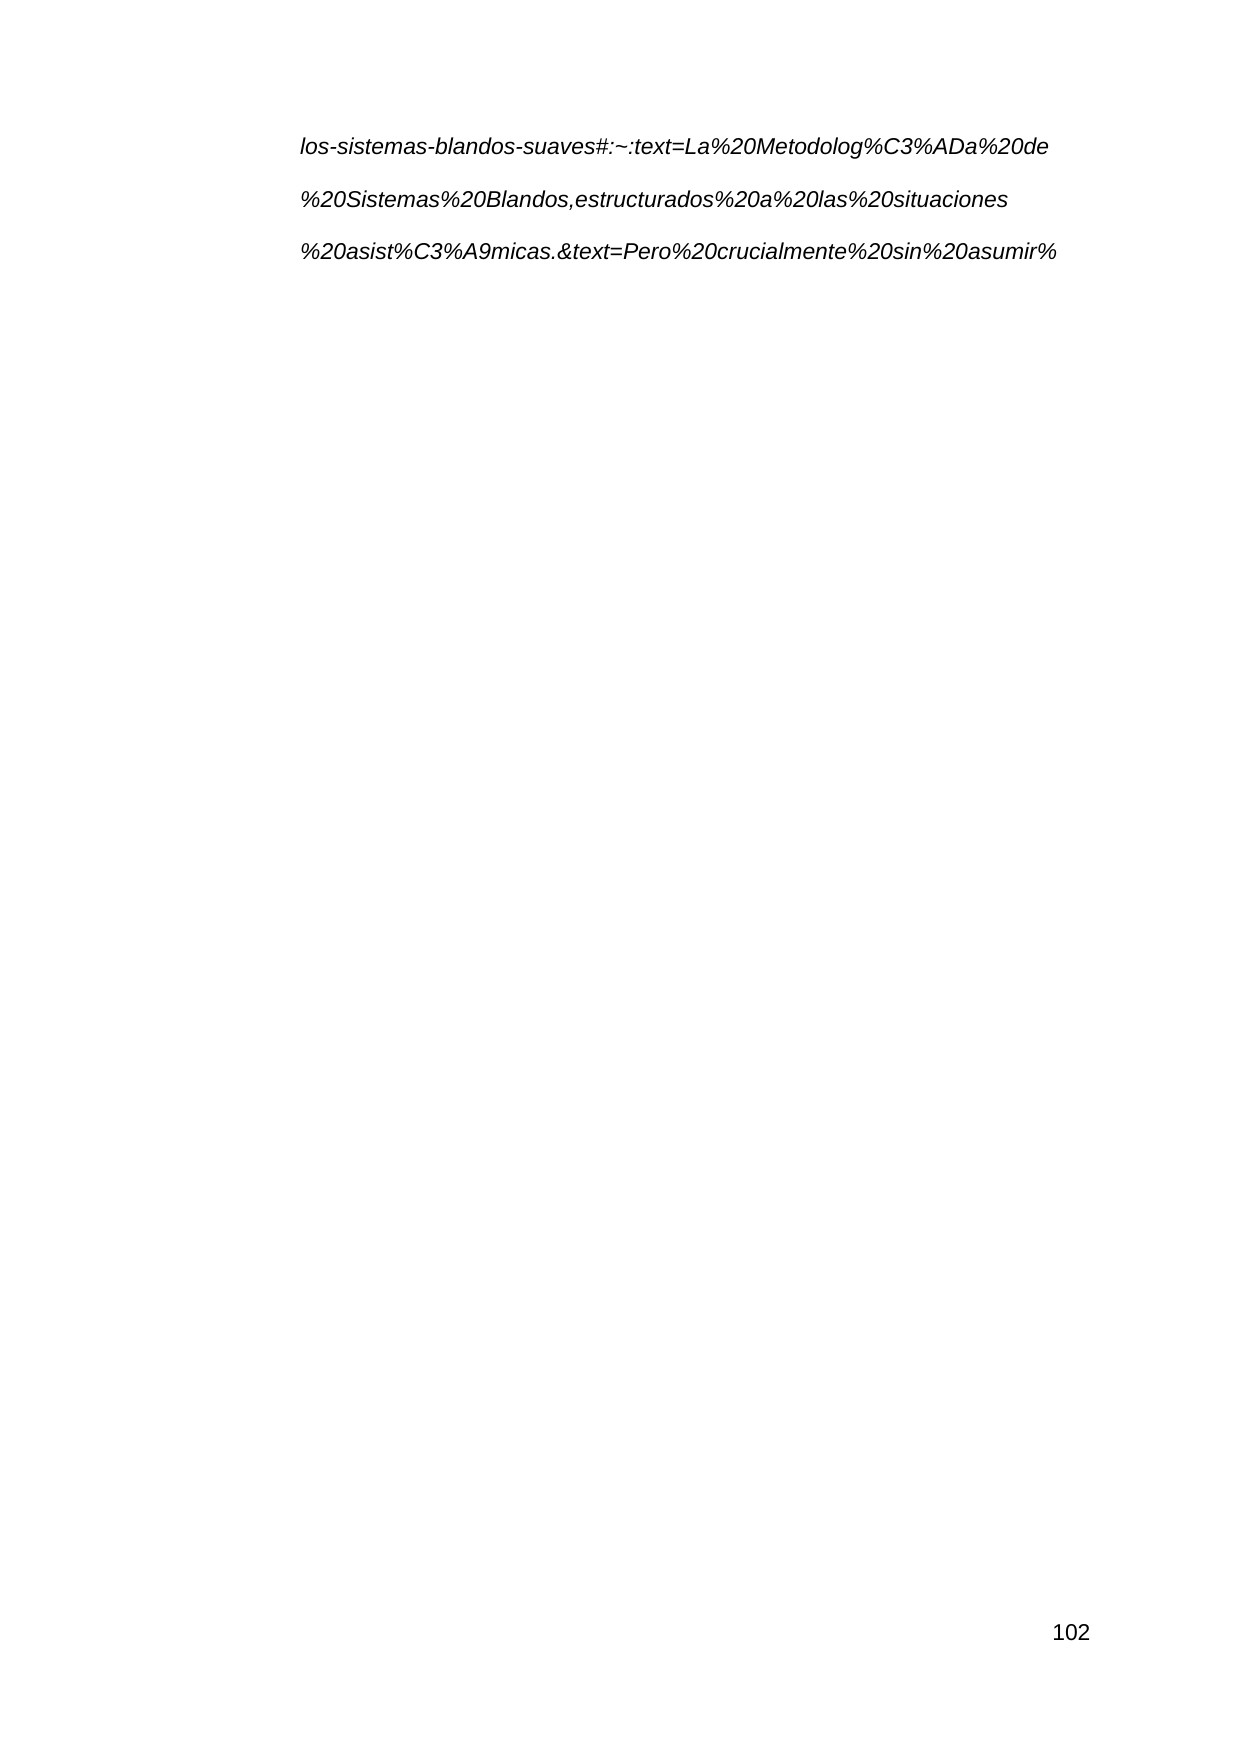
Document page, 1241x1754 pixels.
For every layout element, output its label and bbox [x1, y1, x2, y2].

text [225, 133, 1090, 264]
